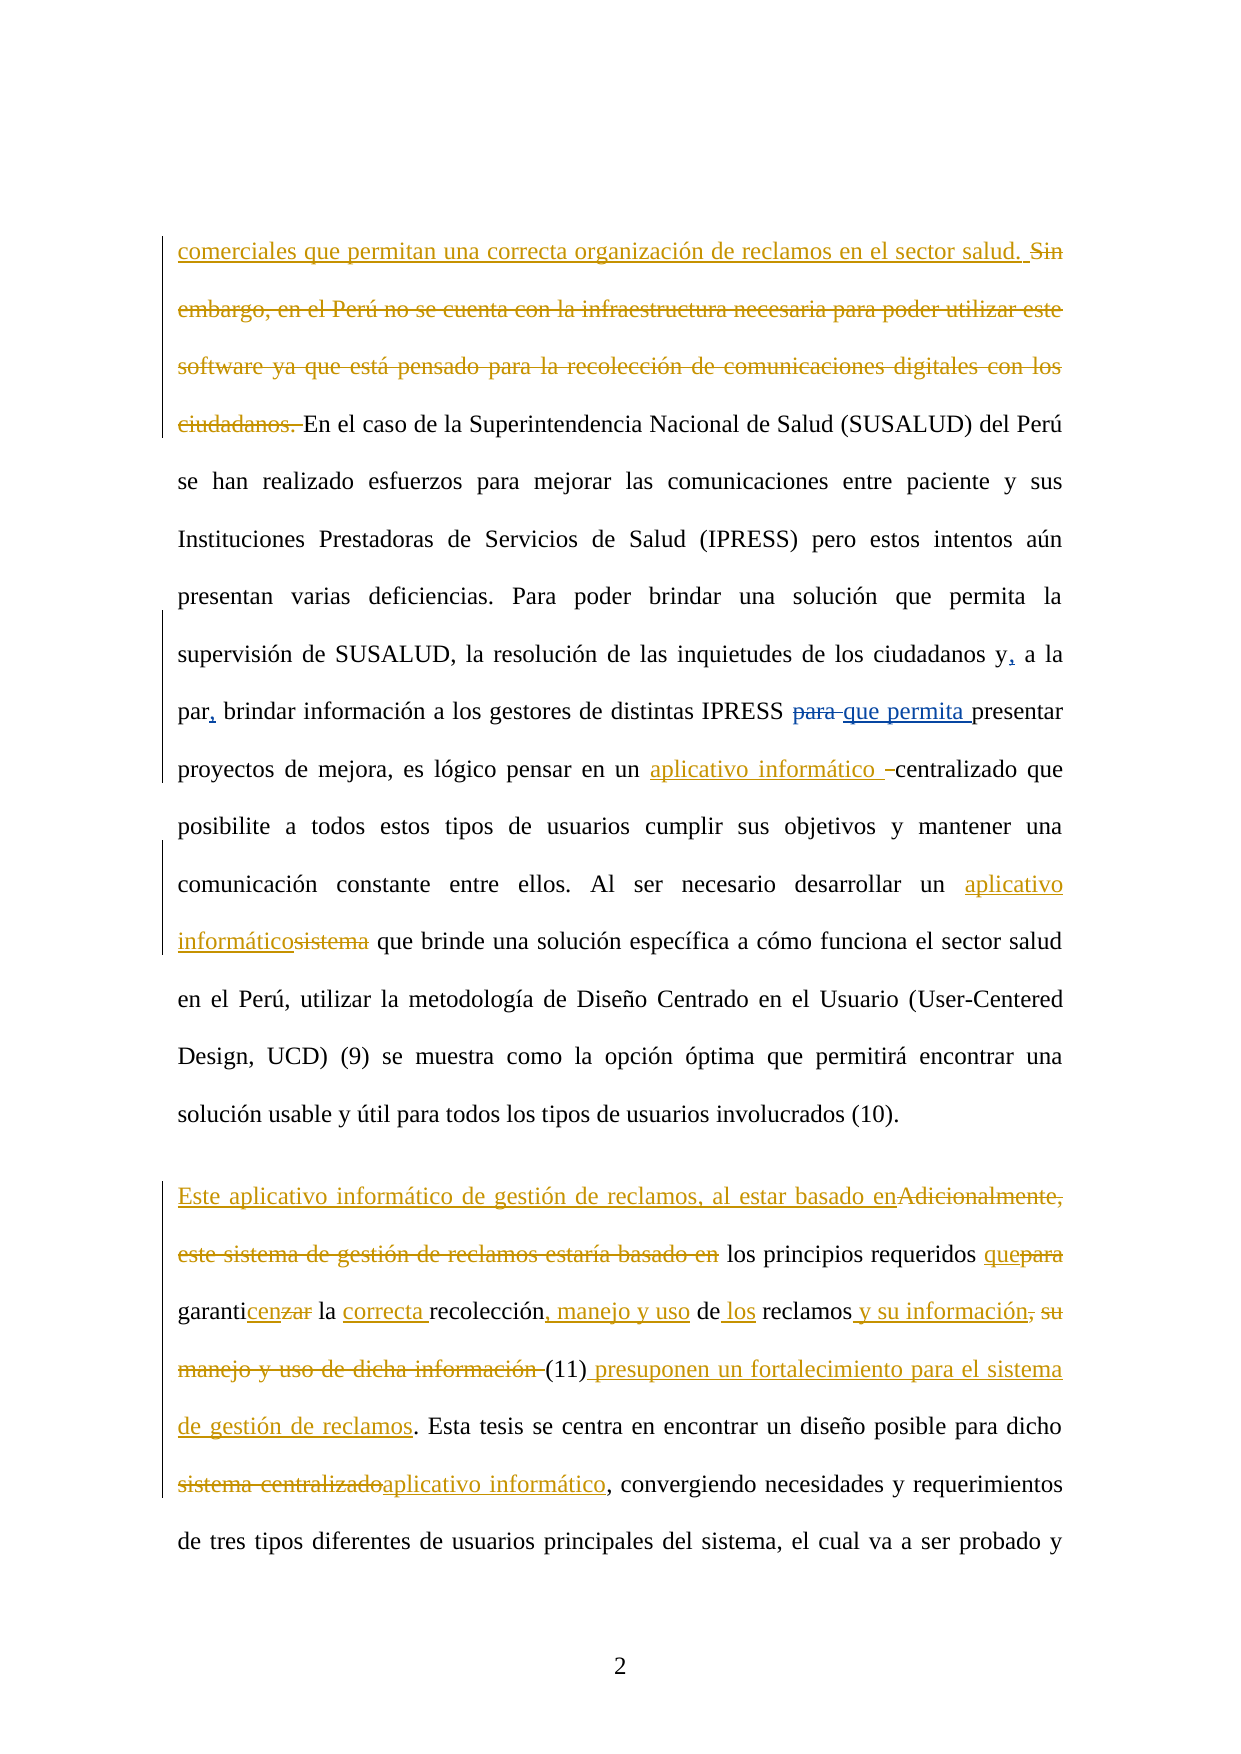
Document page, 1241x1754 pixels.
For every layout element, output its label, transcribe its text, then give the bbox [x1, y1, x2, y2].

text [177, 236, 1063, 309]
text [177, 1181, 1063, 1555]
